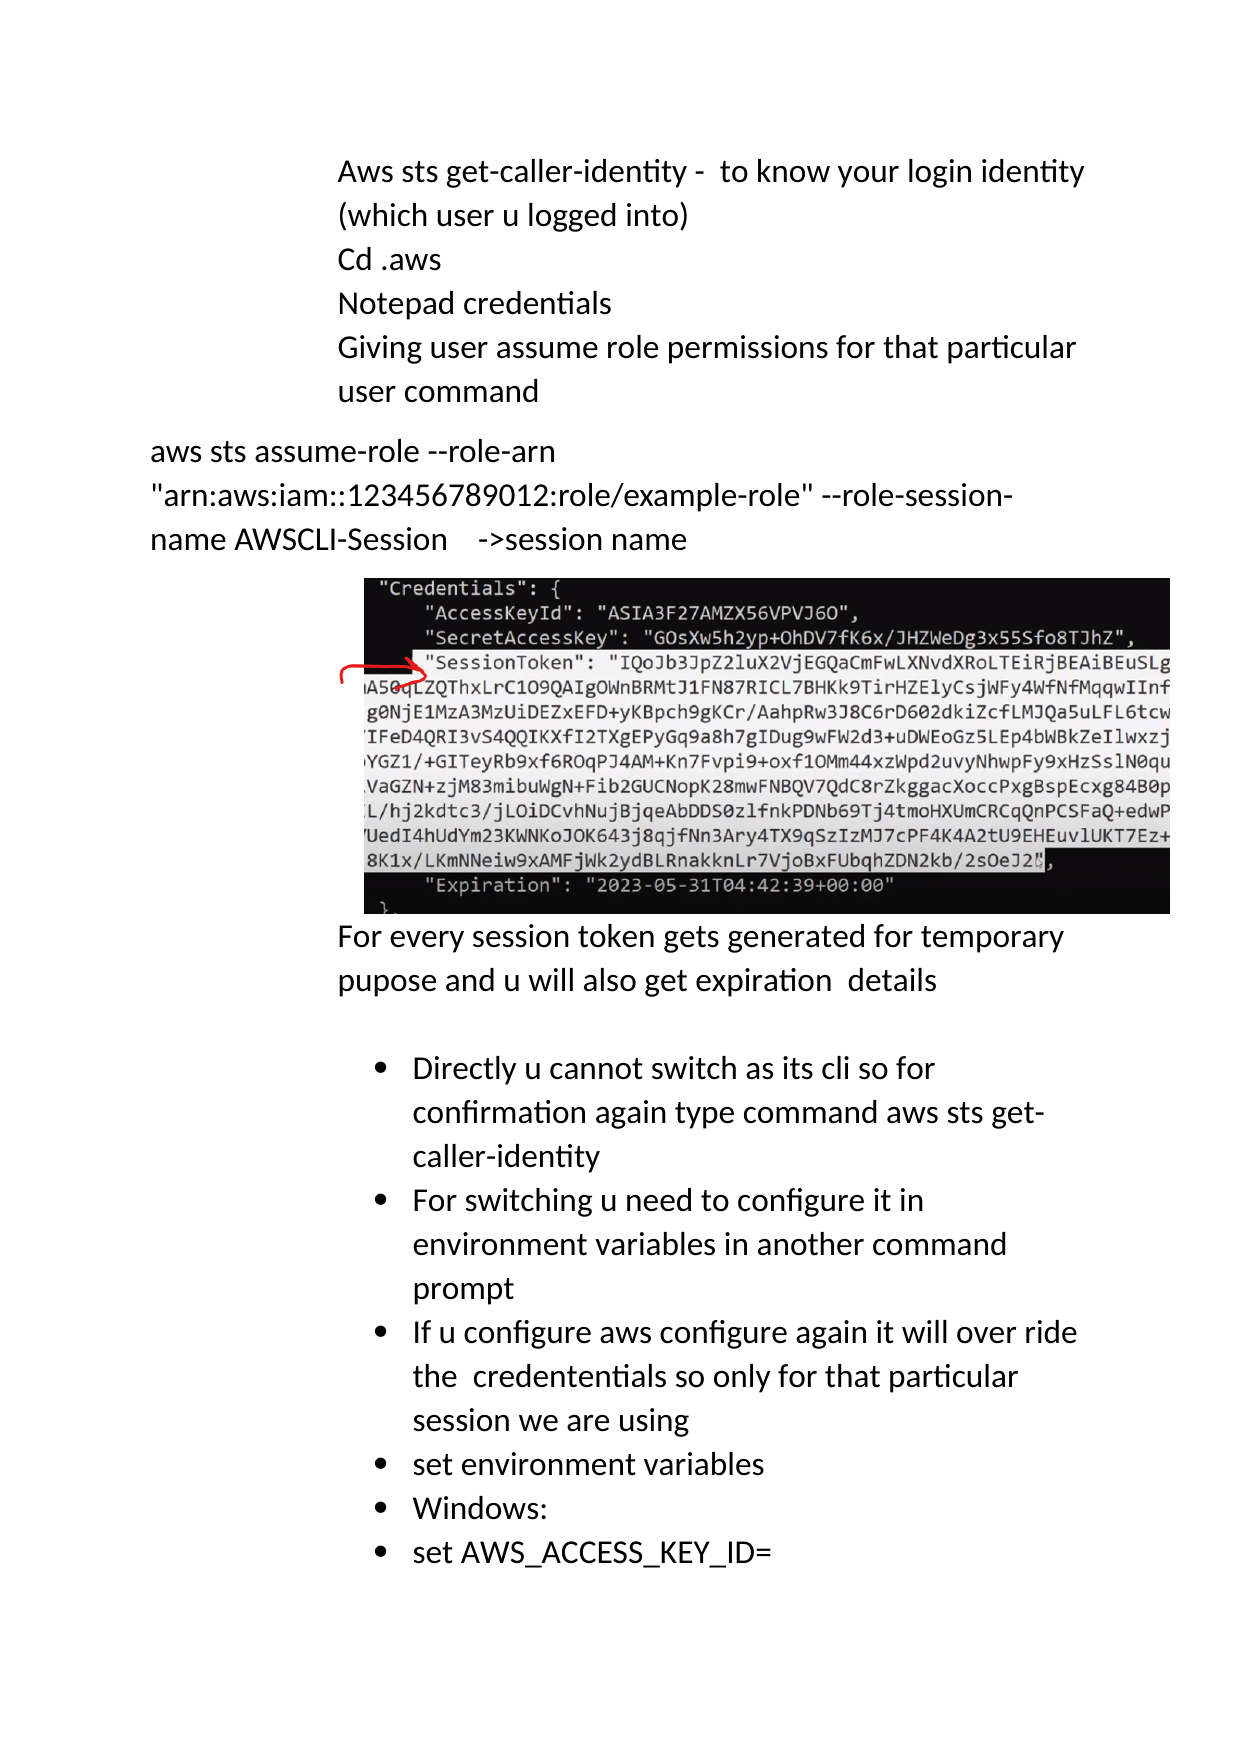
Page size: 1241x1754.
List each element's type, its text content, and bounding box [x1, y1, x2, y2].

list Notepad credentials [337, 282, 1090, 323]
list Cd .aws [337, 238, 1090, 279]
list Directly u cannot switch as its cli so for confirmation again type command aws sts get-caller-identity [375, 1047, 1090, 1176]
list set environment variables [375, 1443, 1090, 1483]
list For every session token gets generated for temporary pupose and u will also get expiration details [337, 915, 1090, 1000]
list Aws sts get-caller-identity - to know your login identity (which user u logged into) [337, 150, 1090, 235]
list Windows: [375, 1487, 1090, 1527]
text aws sts assume-role --role-arn "arn:aws:iam::123456789012:role/example-role" --role-session-name AWSCLI-Session ->session name [150, 430, 1090, 559]
list If u configure aws configure again it will over ride the credententials so only for that particular session we are using [375, 1311, 1090, 1439]
picture [337, 578, 1170, 914]
list Giving user assume role permissions for that particular user command [337, 326, 1090, 411]
list set AWS_ACCESS_KEY_ID= [375, 1531, 1090, 1571]
list For switching u need to configure it in environment variables in another command prompt [375, 1179, 1090, 1308]
